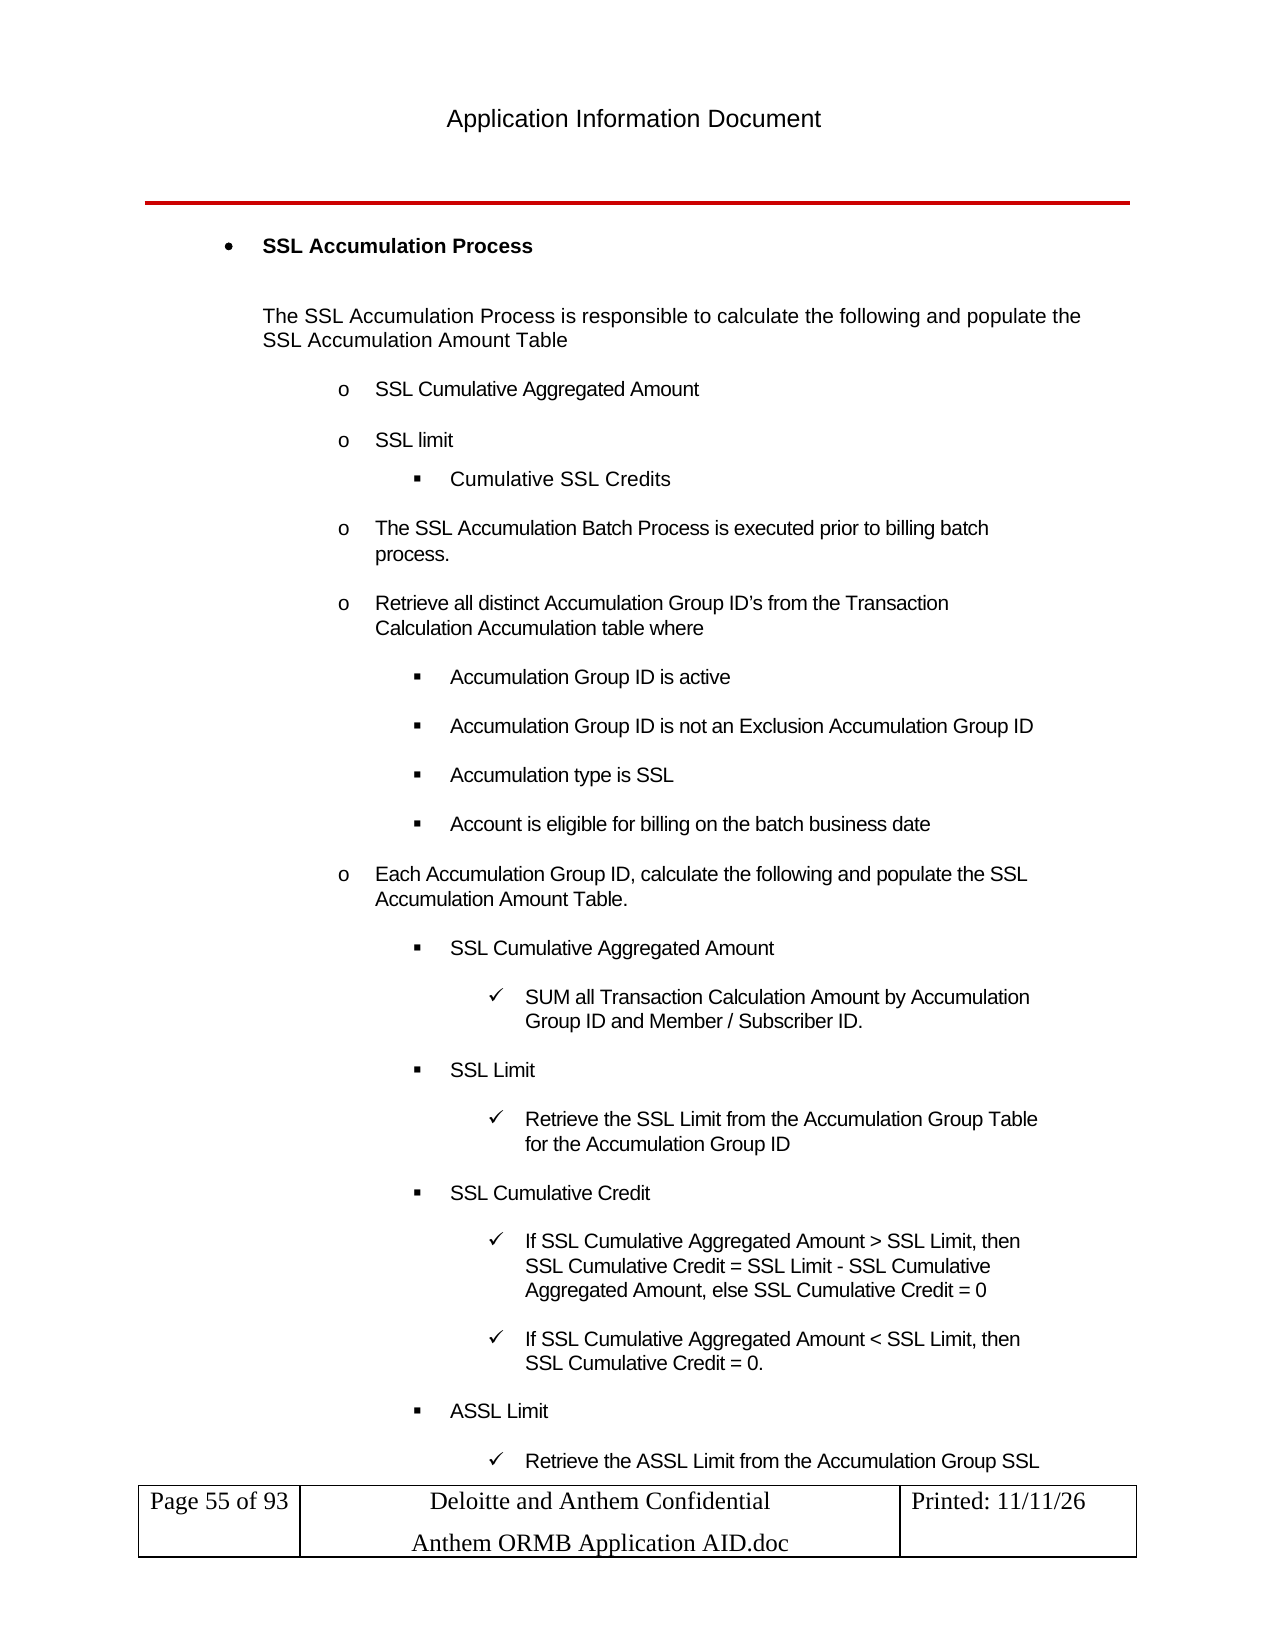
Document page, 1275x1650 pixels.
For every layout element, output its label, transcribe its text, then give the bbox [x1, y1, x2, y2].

list Retrieve the SSL Limit from the Accumulation Group Table for the Accumulation Group ID [487, 1107, 1050, 1155]
list Retrieve all distinct Accumulation Group ID’s from the Transaction Calculation Accumulation table where [337, 590, 1050, 640]
list Cumulative SSL Credits [412, 466, 1125, 491]
list If SSL Cumulative Aggregated Amount < SSL Limit, then SSL Cumulative Credit = 0. [487, 1326, 1050, 1374]
list Account is eligible for billing on the batch business date [412, 812, 1050, 836]
list SSL limit [337, 428, 1050, 454]
list If SSL Cumulative Aggregated Amount > SSL Limit, then SSL Cumulative Credit = SSL Limit - SSL Cumulative Aggregated Amount, else SSL Cumulative Credit = 0 [487, 1229, 1050, 1301]
list SUM all Transaction Calculation Amount by Accumulation Group ID and Member / Subscriber ID. [487, 985, 1050, 1033]
list SSL Accumulation Process [225, 234, 1125, 258]
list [487, 1448, 1050, 1472]
list SSL Cumulative Credit [412, 1180, 1050, 1204]
list Accumulation type is SSL [412, 763, 1050, 787]
list SSL Limit [412, 1058, 1050, 1082]
text The SSL Accumulation Process is responsible to calculate the following and populate the SSL Accumulation Amount Table [262, 304, 1125, 352]
list Accumulation Group ID is not an Exclusion Accumulation Group ID [412, 714, 1050, 738]
list The SSL Accumulation Batch Process is executed prior to billing batch process. [337, 516, 1050, 565]
list ASSL Limit [412, 1399, 1050, 1423]
list Accumulation Group ID is active [412, 665, 1050, 689]
list Each Accumulation Group ID, calculate the following and populate the SSL Accumulation Amount Table. [337, 861, 1050, 911]
list SSL Cumulative Aggregated Amount [412, 936, 1050, 960]
list SSL Cumulative Aggregated Amount [337, 377, 1050, 403]
